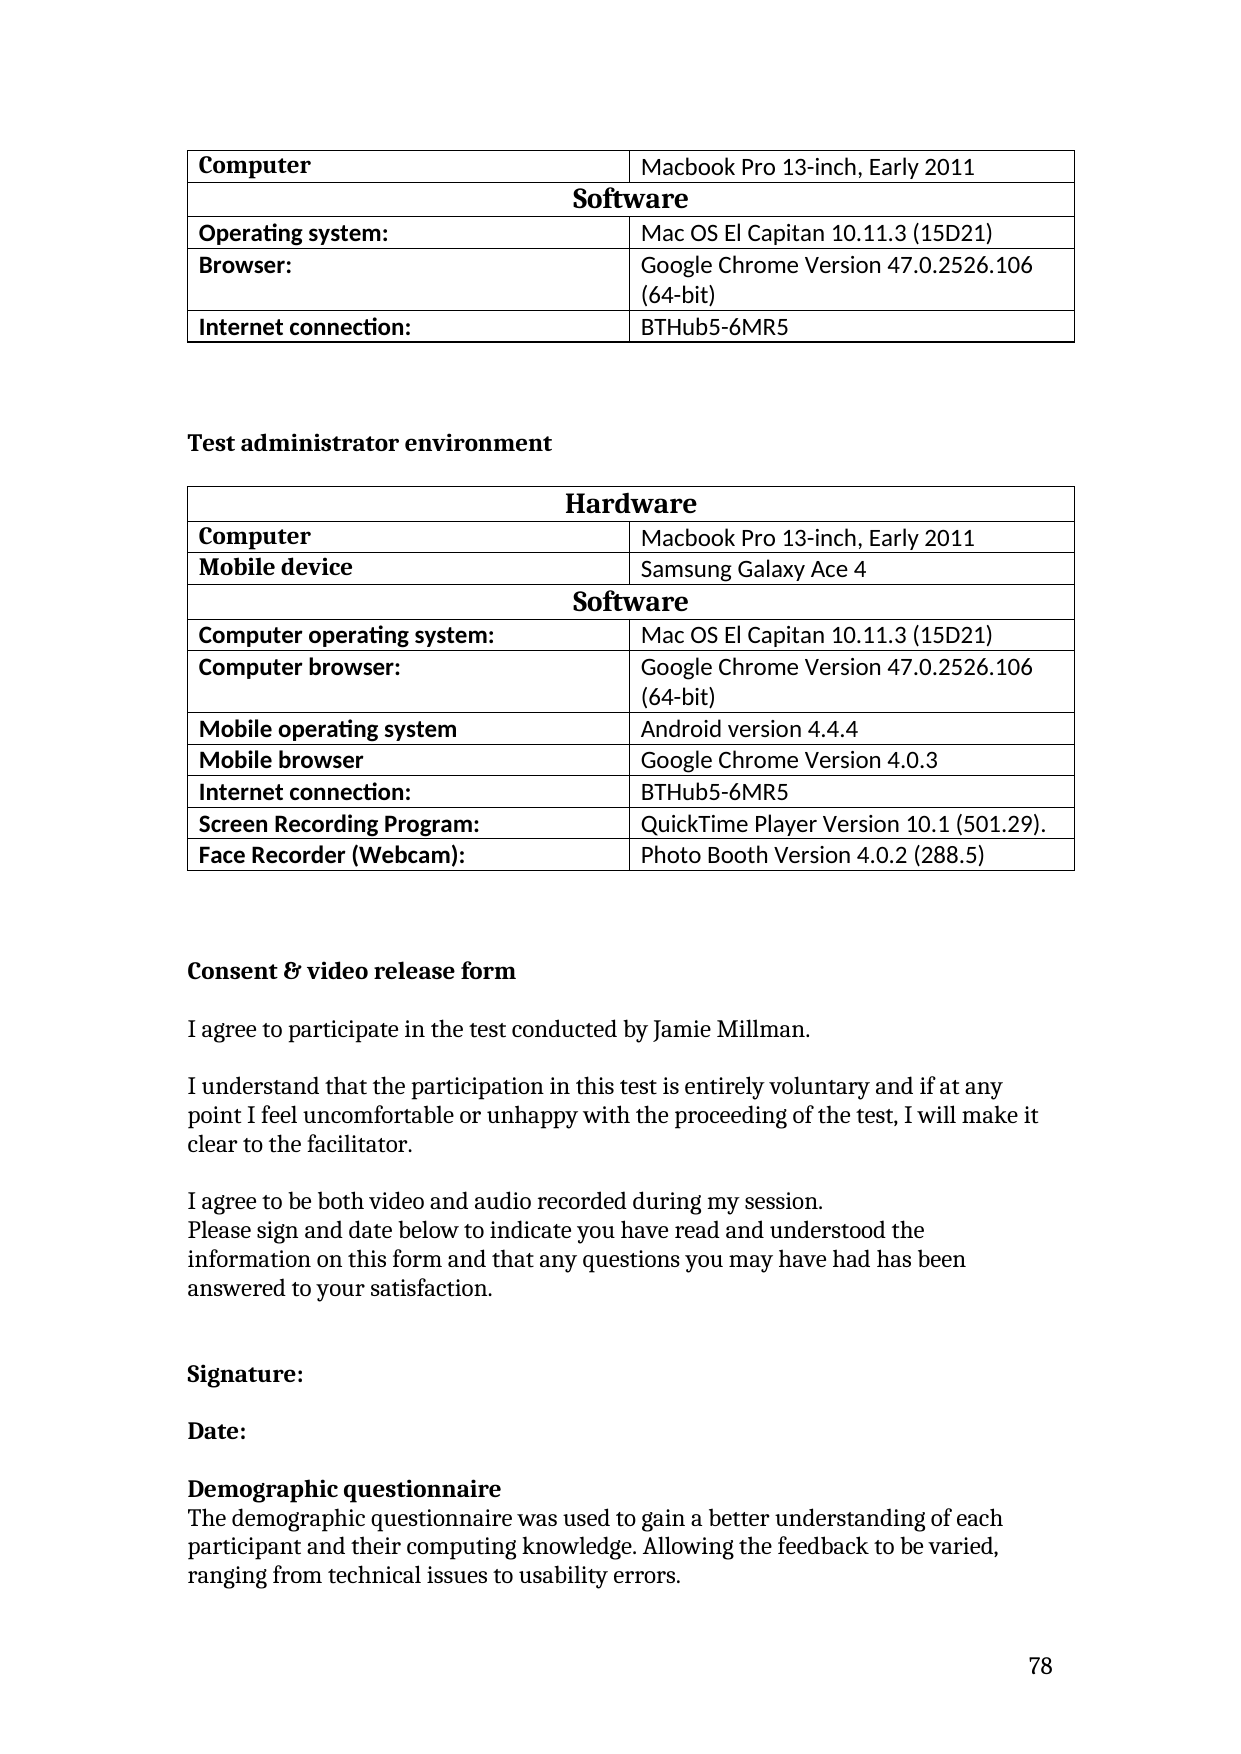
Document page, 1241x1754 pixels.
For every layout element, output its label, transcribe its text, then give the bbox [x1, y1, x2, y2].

table_cell Samsung Galaxy Ace 4 [630, 553, 1074, 584]
table_cell Google Chrome Version 47.0.2526.106 (64-bit) [630, 651, 1074, 712]
table_cell Photo Booth Version 4.0.2 (288.5) [630, 839, 1074, 870]
table_cell Google Chrome Version 47.0.2526.106 (64-bit) [630, 249, 1074, 310]
text Signature: [187, 1360, 1053, 1388]
table_cell Computer [188, 151, 629, 182]
table_cell Macbook Pro 13-inch, Early 2011 [630, 522, 1074, 552]
table_cell Screen Recording Program: [188, 808, 629, 838]
text Please sign and date below to indicate you have read and understood the information on this form and that any questions you may have had has been answered to your satisfaction. [187, 1216, 1053, 1302]
table_cell BTHub5-6MR5 [630, 311, 1074, 341]
table_cell Mobile device [188, 553, 629, 584]
table_cell Google Chrome Version 4.0.3 [630, 745, 1074, 775]
text The demographic questionnaire was used to gain a better understanding of each participant and their computing knowledge. Allowing the feedback to be varied, ranging from technical issues to usability errors. [187, 1503, 1053, 1590]
text I understand that the participation in this test is entirely voluntary and if at any point I feel uncomfortable or unhappy with the proceeding of the test, I will make it clear to the facilitator. [187, 1072, 1053, 1158]
table_cell Macbook Pro 13-inch, Early 2011 [630, 151, 1074, 182]
text Demographic questionnaire [187, 1475, 1053, 1503]
text Date: [187, 1417, 1053, 1446]
table_cell Mobile operating system [188, 713, 629, 744]
table_cell Face Recorder (Webcam): [188, 839, 629, 870]
text I agree to participate in the test conducted by Jamie Millman. [187, 1015, 1053, 1043]
table_cell Android version 4.4.4 [630, 713, 1074, 744]
table_cell Software [188, 183, 1074, 216]
text Test administrator environment [187, 429, 1053, 457]
table_cell Operating system: [188, 217, 629, 248]
table_cell Mac OS El Capitan 10.11.3 (15D21) [630, 217, 1074, 248]
table_header Hardware [188, 487, 1074, 521]
text Consent & video release form [187, 957, 1053, 986]
table_cell Internet connection: [188, 311, 629, 341]
table_cell Software [188, 585, 1074, 618]
table_cell BTHub5-6MR5 [630, 776, 1074, 807]
table_cell Internet connection: [188, 776, 629, 807]
table_cell Mobile browser [188, 745, 629, 775]
table_cell Computer [188, 522, 629, 552]
table_cell Mac OS El Capitan 10.11.3 (15D21) [630, 620, 1074, 650]
table_cell Computer browser: [188, 651, 629, 712]
table_cell QuickTime Player Version 10.1 (501.29). [630, 808, 1074, 838]
text I agree to be both video and audio recorded during my session. [187, 1187, 1053, 1216]
table_cell Computer operating system: [188, 620, 629, 650]
table_cell Browser: [188, 249, 629, 310]
